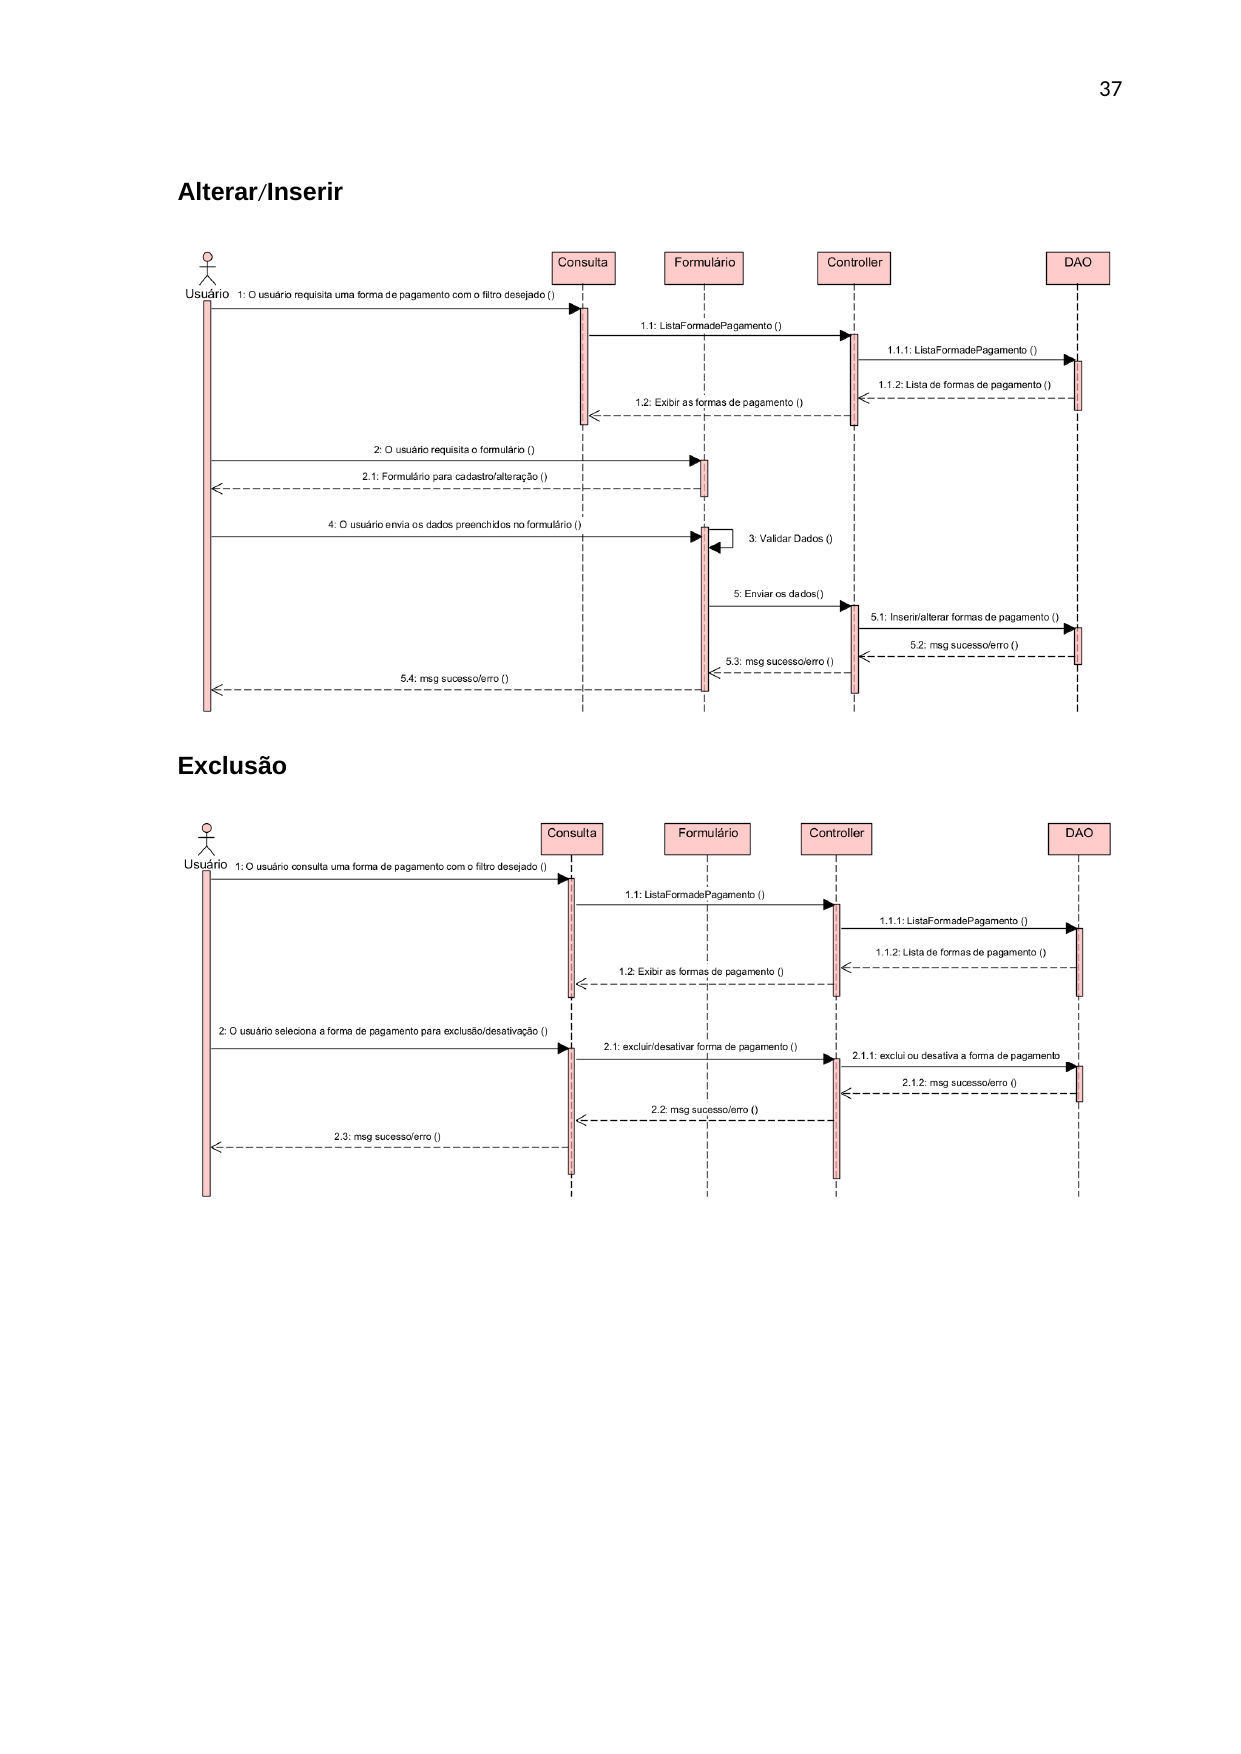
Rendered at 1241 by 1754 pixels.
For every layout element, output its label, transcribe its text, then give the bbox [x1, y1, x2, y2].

picture [177, 810, 1123, 1203]
text Exclusão [177, 751, 1122, 779]
text Alterar/Inserir [177, 177, 1122, 206]
picture [177, 237, 1123, 721]
